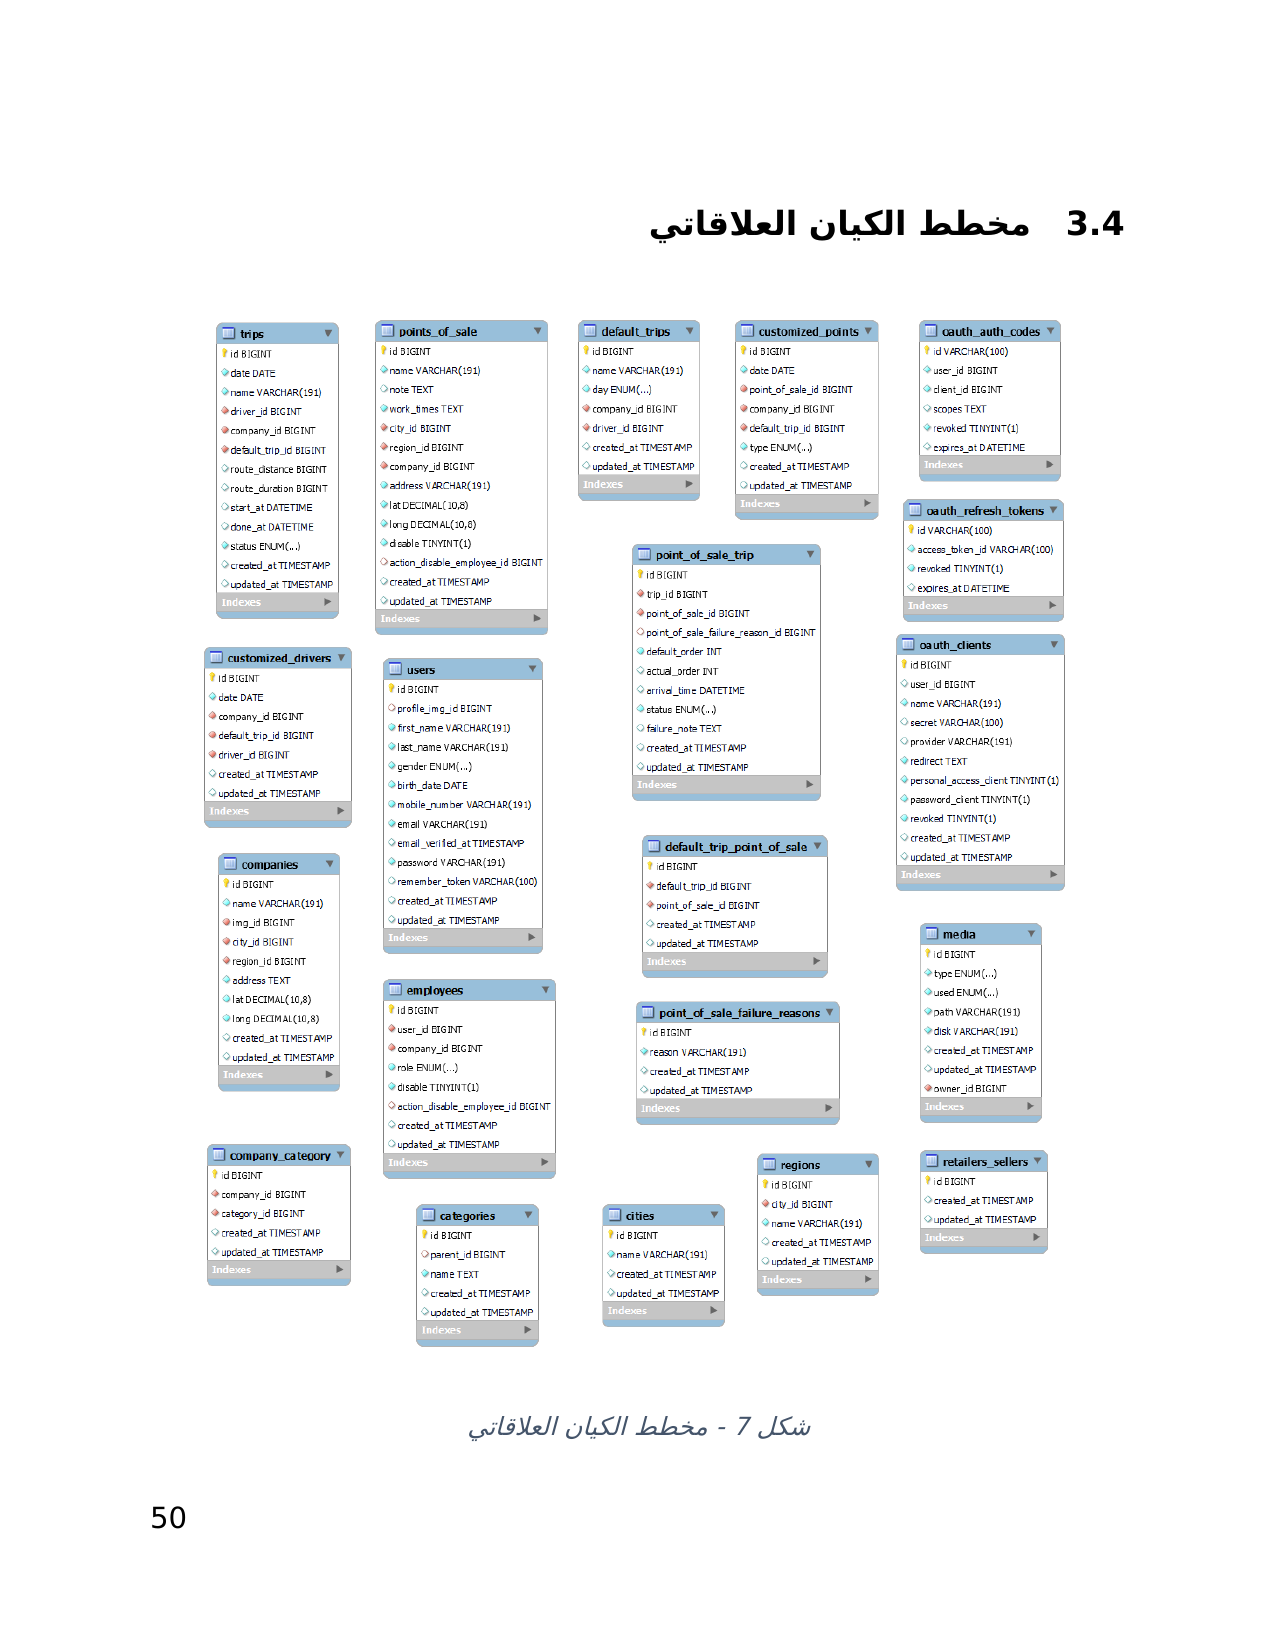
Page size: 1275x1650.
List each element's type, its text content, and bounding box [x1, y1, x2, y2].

picture [167, 268, 1107, 1396]
title 3.4 مخطط الكيان العلاقاتي [150, 204, 1125, 243]
